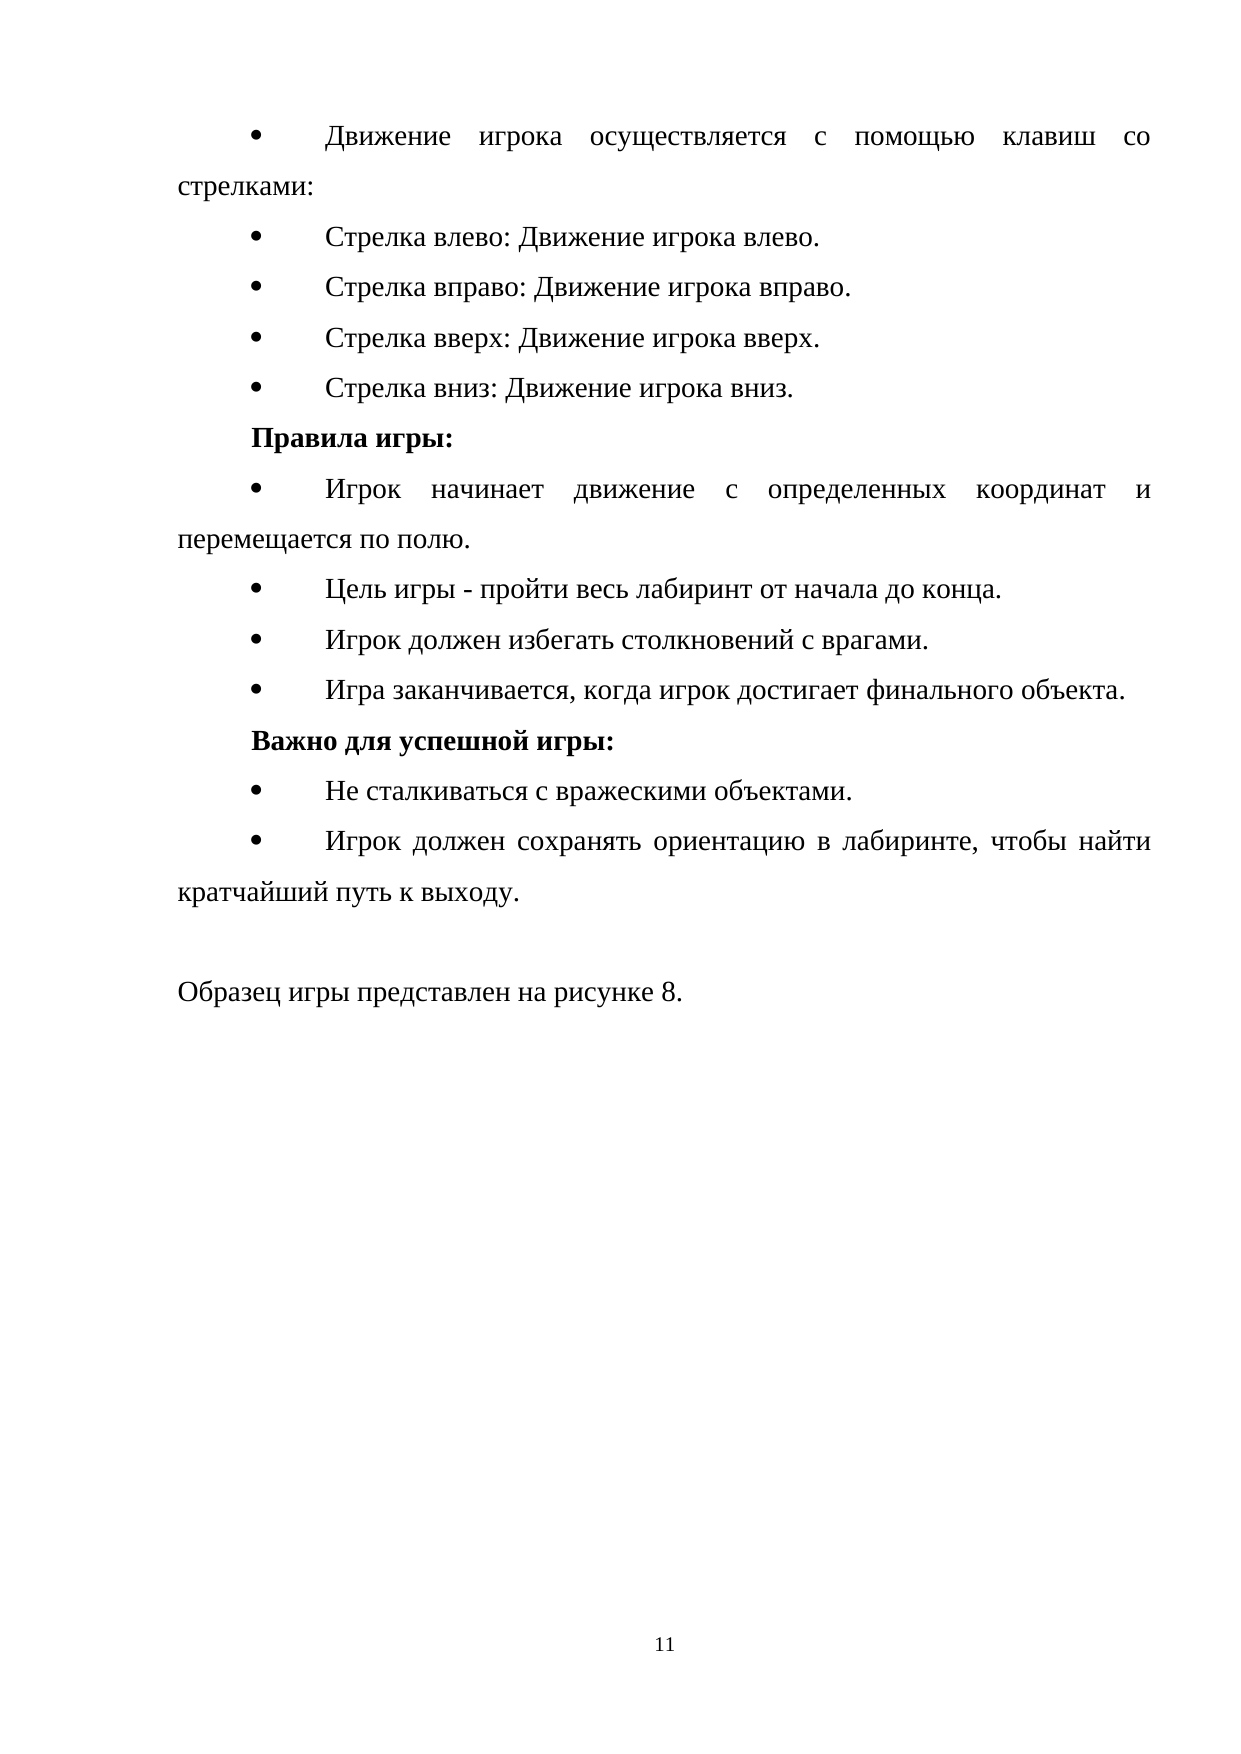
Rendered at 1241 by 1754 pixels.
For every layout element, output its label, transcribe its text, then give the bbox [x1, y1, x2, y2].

list Не сталкиваться с вражескими объектами. [177, 773, 1152, 807]
text Образец игры представлен на рисунке 8. [177, 974, 1152, 1008]
text Правила игры: [177, 421, 1152, 454]
list Стрелка вверх: Движение игрока вверх. [177, 320, 1152, 353]
list Игра заканчивается, когда игрок достигает финального объекта. [177, 672, 1152, 706]
list Движение игрока осуществляется с помощью клавиш со стрелками: [177, 118, 1152, 202]
list Игрок должен сохранять ориентацию в лабиринте, чтобы найти кратчайший путь к выходу. [177, 823, 1152, 907]
list Игрок должен избегать столкновений с врагами. [177, 622, 1152, 656]
list Стрелка вниз: Движение игрока вниз. [177, 370, 1152, 404]
text Важно для успешной игры: [177, 723, 1152, 756]
list Игрок начинает движение с определенных координат и перемещается по полю. [177, 471, 1152, 555]
list Стрелка вправо: Движение игрока вправо. [177, 269, 1152, 303]
list Стрелка влево: Движение игрока влево. [177, 219, 1152, 252]
list Цель игры - пройти весь лабиринт от начала до конца. [177, 572, 1152, 605]
